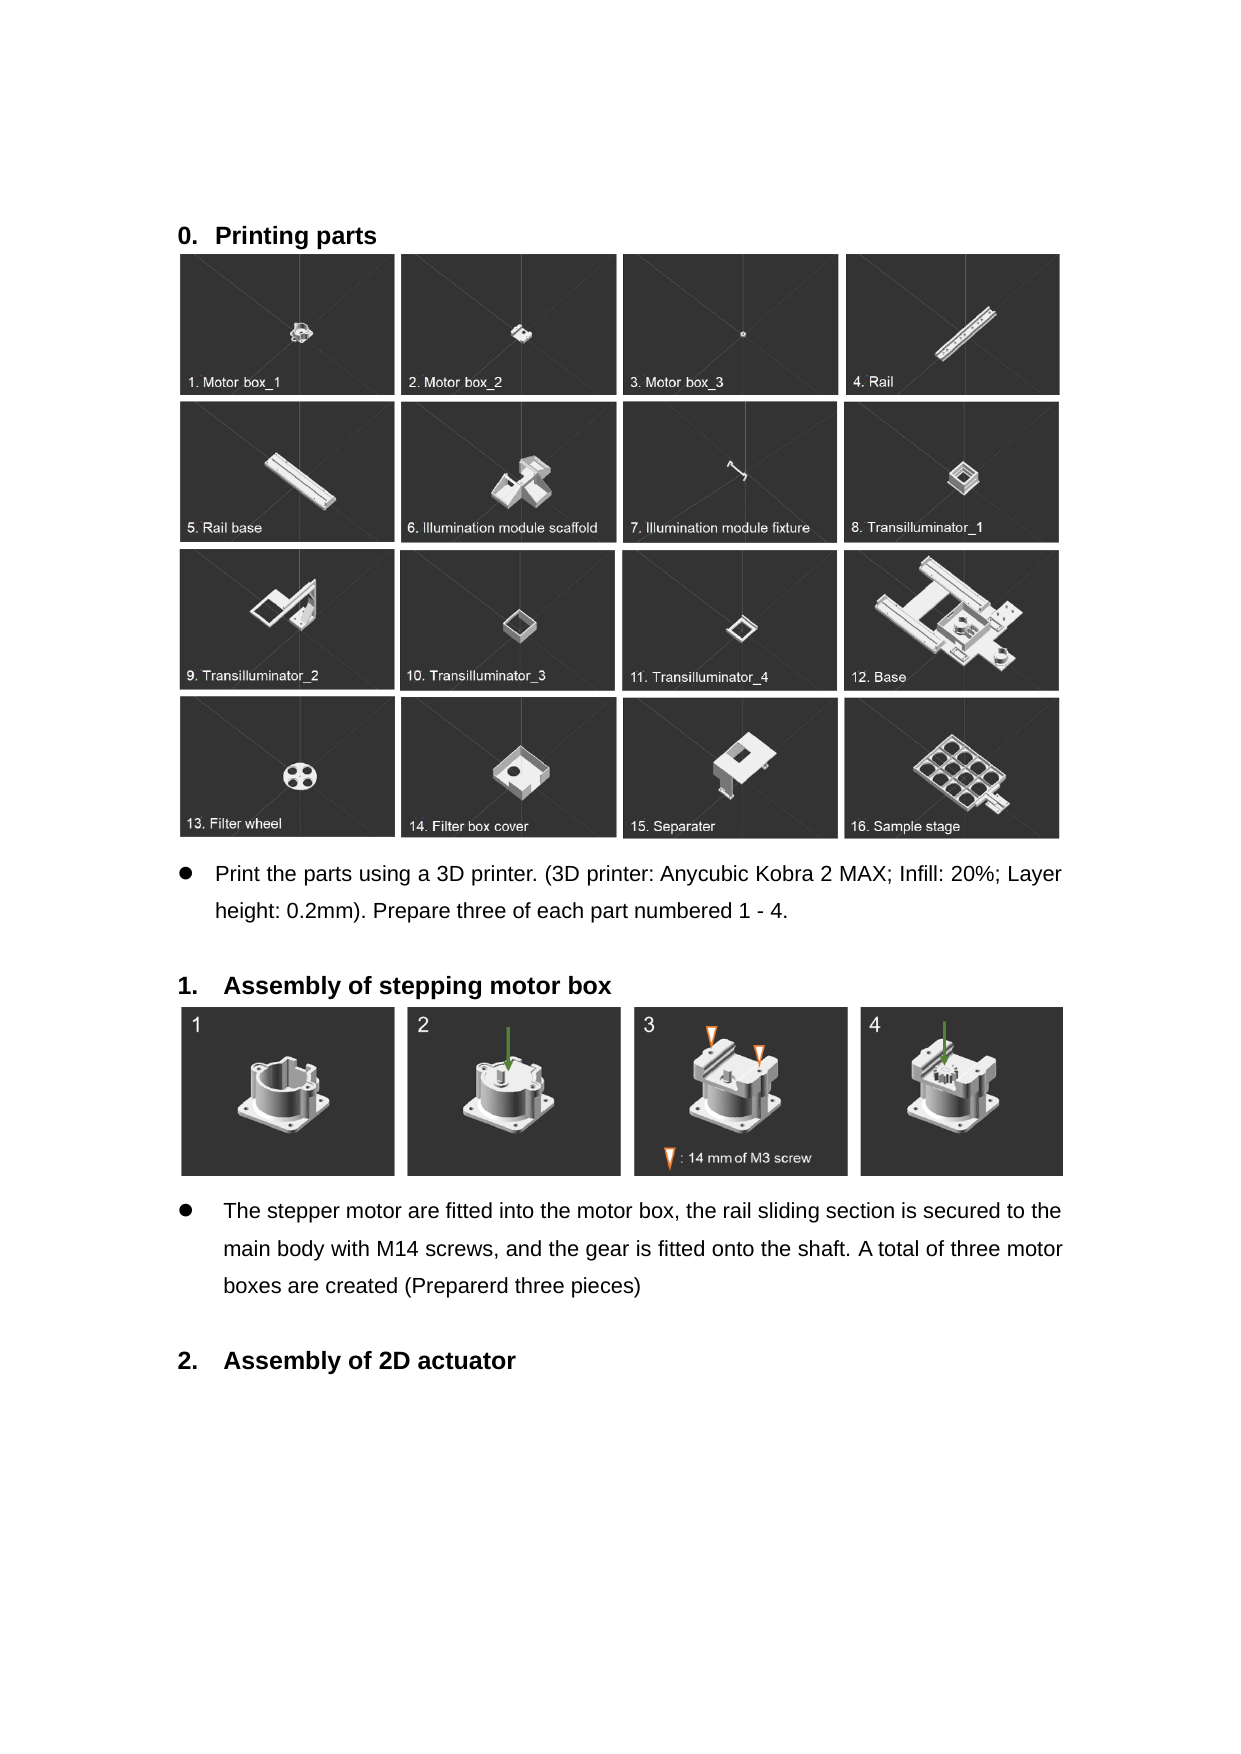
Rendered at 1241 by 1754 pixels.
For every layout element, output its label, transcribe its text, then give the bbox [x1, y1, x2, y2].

picture [177, 254, 1060, 843]
picture [177, 1004, 1063, 1176]
list Assembly of stepping motor box [177, 967, 1063, 1004]
list Printing parts [177, 217, 1063, 254]
list Print the parts using a 3D printer. (3D printer: Anycubic Kobra 2 MAX; Infill: 20%; Layer height: 0.2mm). Prepare three of each part numbered 1 - 4. [177, 854, 1063, 929]
list The stepper motor are fitted into the motor box, the rail sliding section is secured to the main body with M14 screws, and the gear is fitted onto the shaft. A total of three motor boxes are created (Preparerd three pieces) [177, 1192, 1063, 1304]
list Assembly of 2D actuator [177, 1342, 1063, 1379]
